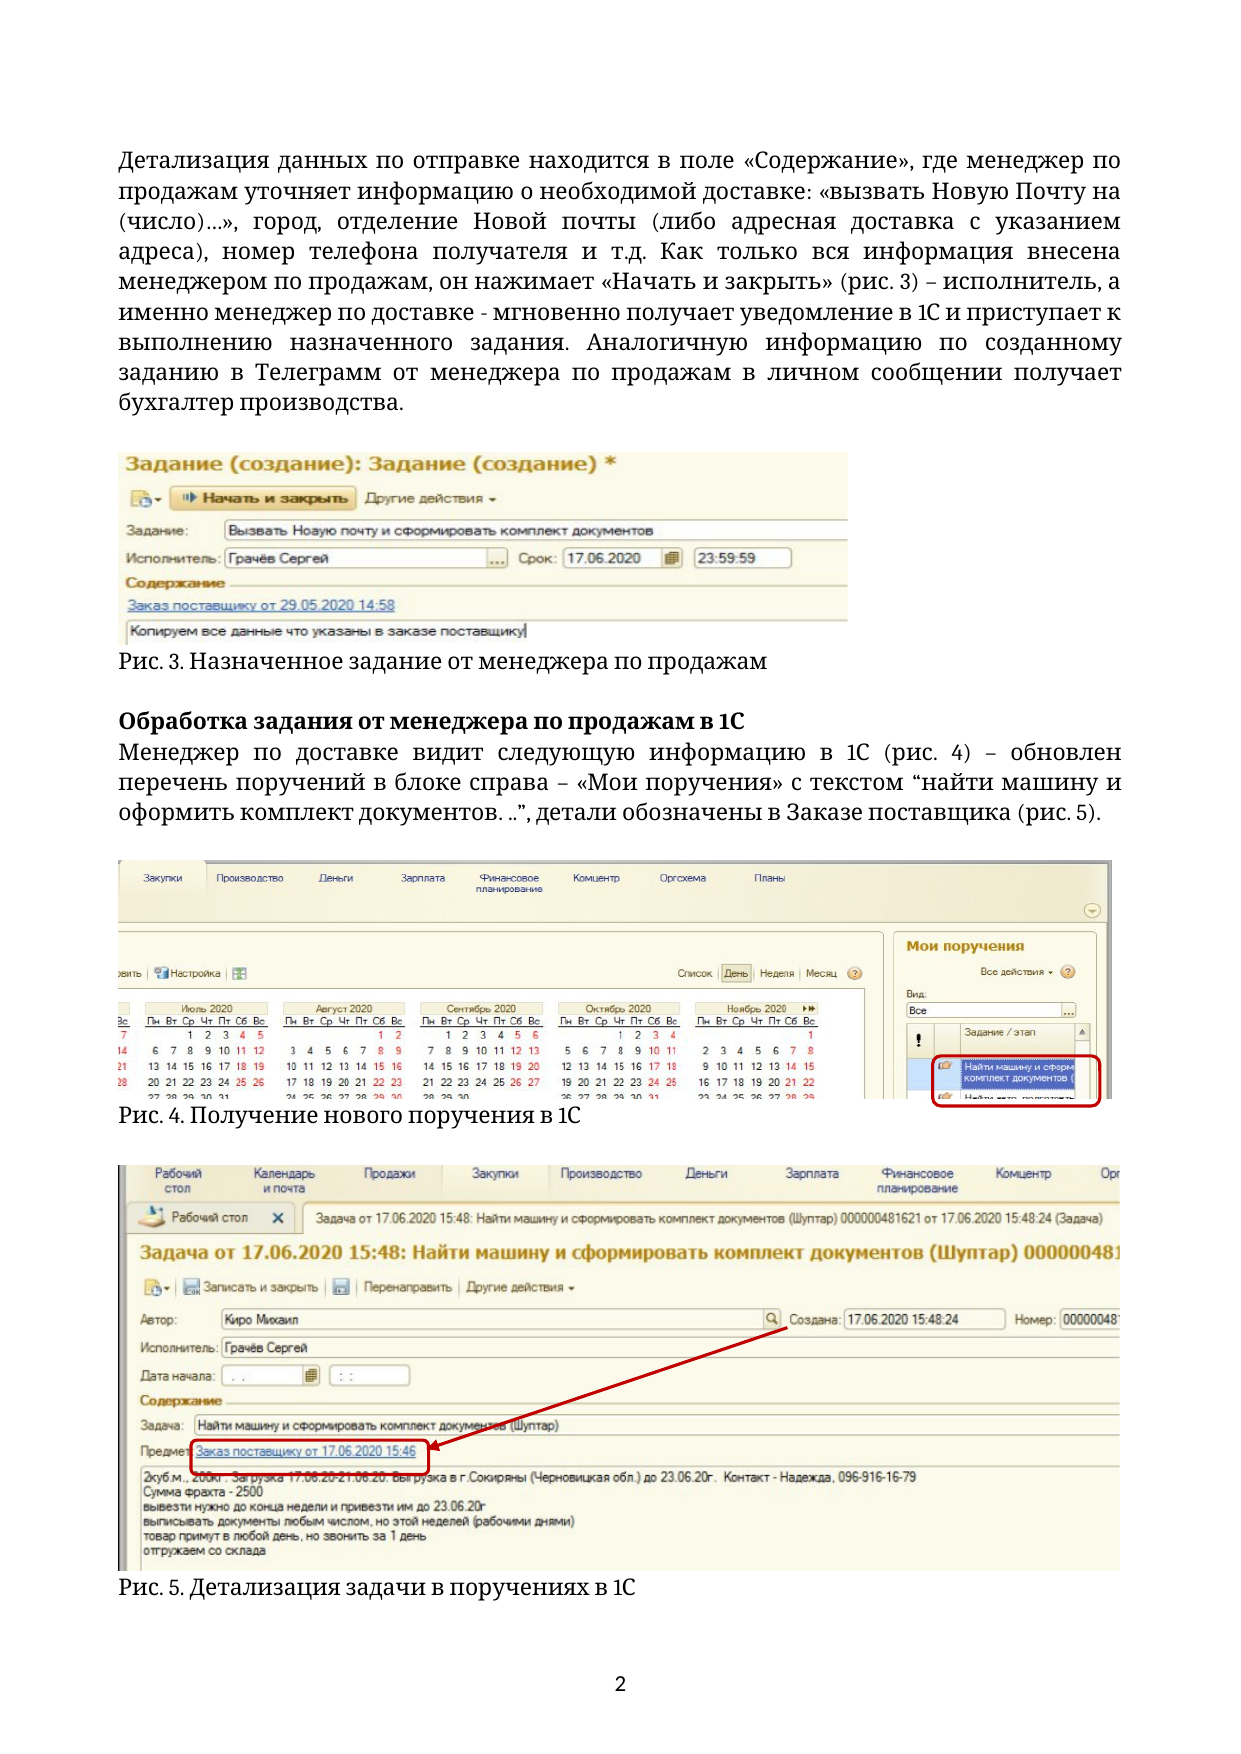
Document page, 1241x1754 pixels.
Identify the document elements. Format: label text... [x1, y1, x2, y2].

text Рис. 3. Назначенное задание от менеджера по продажам [118, 649, 1122, 675]
text Рис. 5. Детализация задачи в поручениях в 1С [118, 1575, 1122, 1601]
text Обработка задания от менеджера по продажам в 1С [118, 709, 1122, 735]
picture [118, 452, 848, 645]
text Рис. 4. Получение нового поручения в 1С [118, 1103, 1122, 1129]
picture [118, 1165, 1120, 1571]
picture [118, 860, 1112, 1099]
text Менеджер по доставке видит следующую информацию в 1С (рис. 4) – обновлен перечень поручений в блоке справа – «Мои поручения» с текстом “найти машину и оформить комплект документов. ..”, детали обозначены в Заказе поставщика (рис. 5). [118, 739, 1122, 826]
text Детализация данных по отправке находится в поле «Содержание», где менеджер по продажам уточняет информацию о необходимой доставке: «вызвать Новую Почту на (число)…», город, отделение Новой почты (либо адресная доставка с указанием адреса), номер телефона получателя и т.д. Как только вся информация внесена менеджером по продажам, он нажимает «Начать и закрыть» (рис. 3) – исполнитель, а именно менеджер по доставке - мгновенно получает уведомление в 1С и приступает к выполнению назначенного задания. Аналогичную информацию по созданному заданию в Телеграмм от менеджера по продажам в личном сообщении получает бухгалтер производства. [118, 148, 1122, 416]
picture [935, 1058, 1098, 1099]
